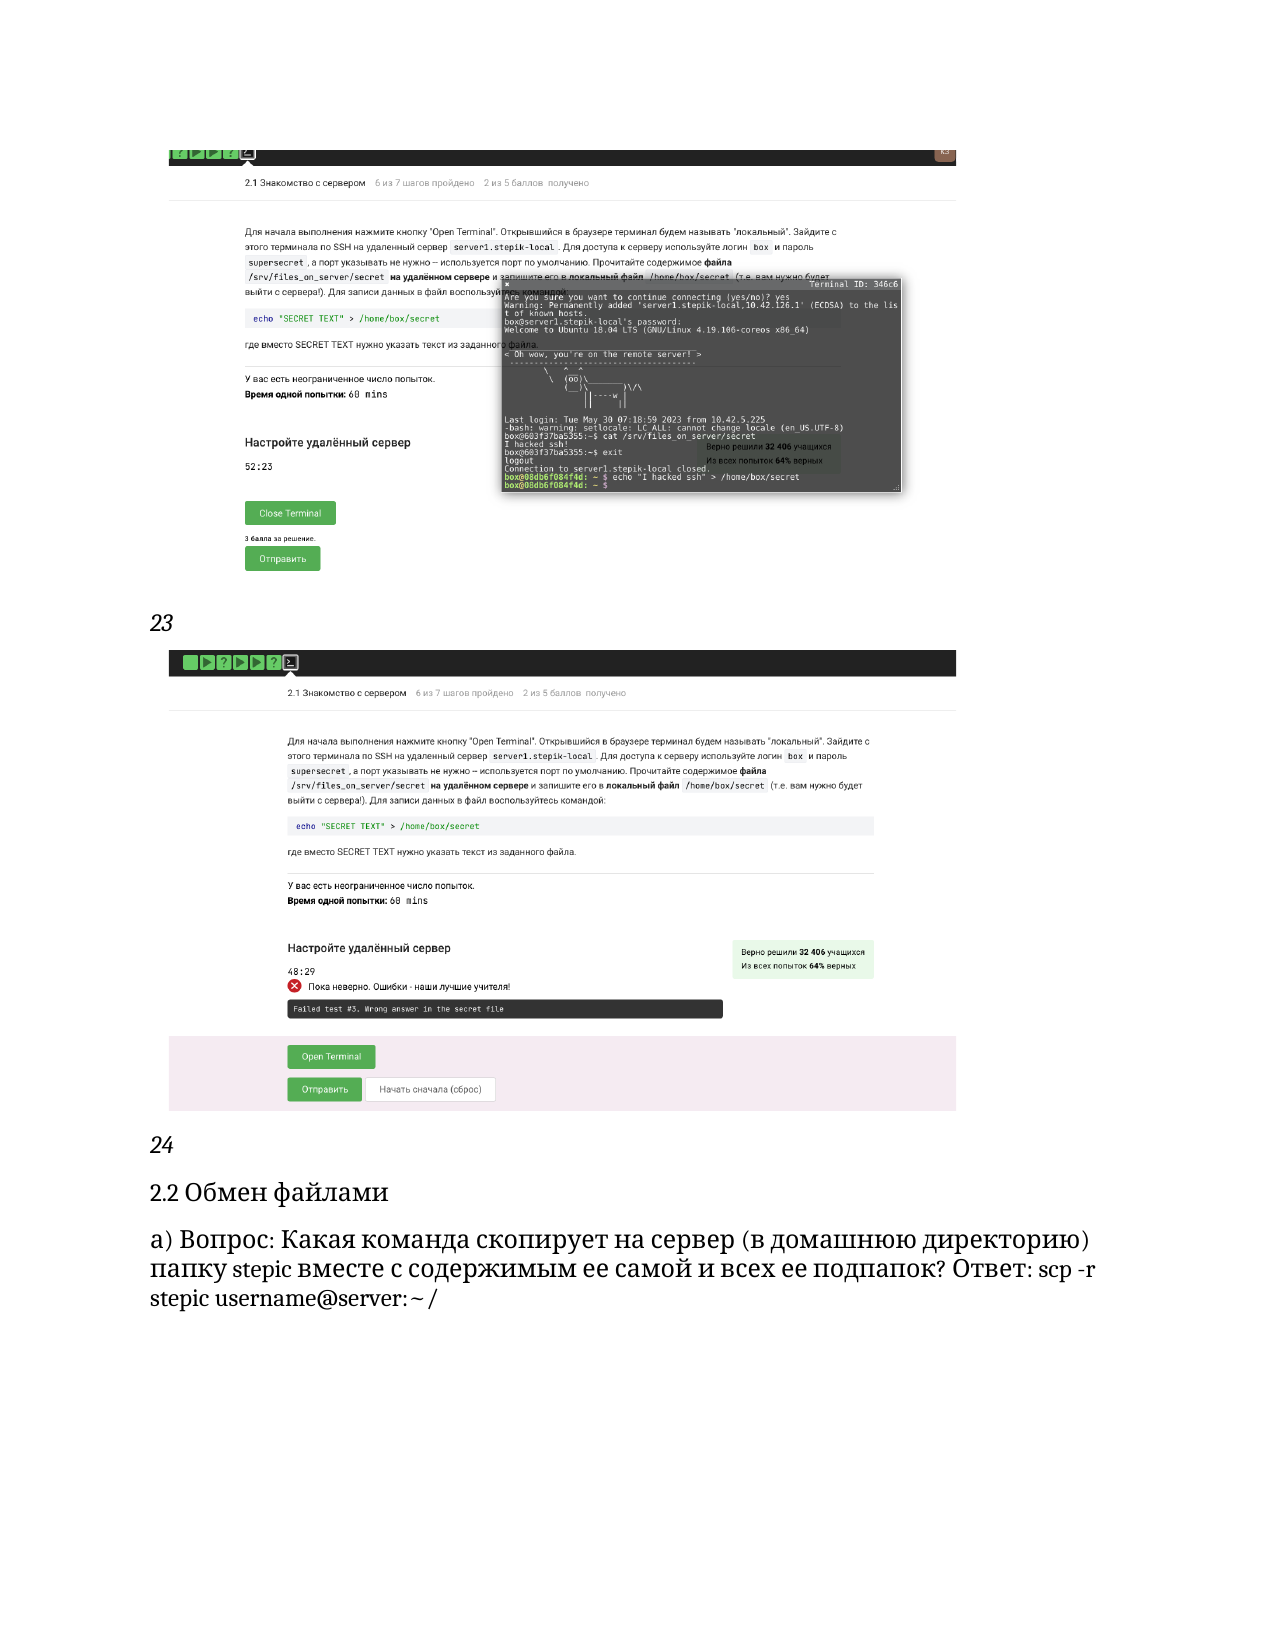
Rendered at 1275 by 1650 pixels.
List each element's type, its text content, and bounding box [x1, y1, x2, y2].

text 2.2 Обмен файлами [150, 1179, 1125, 1208]
text 23 [150, 609, 1125, 638]
text 24 [150, 1131, 1125, 1160]
picture [168, 650, 957, 1111]
text а) Вопрос: Какая команда скопирует на сервер (в домашнюю директорию) папку stepic вместе с содержимым ее самой и всех ее подпапок? Ответ: scp -r stepic username@server:~/ [150, 1226, 1125, 1313]
picture [168, 150, 957, 588]
